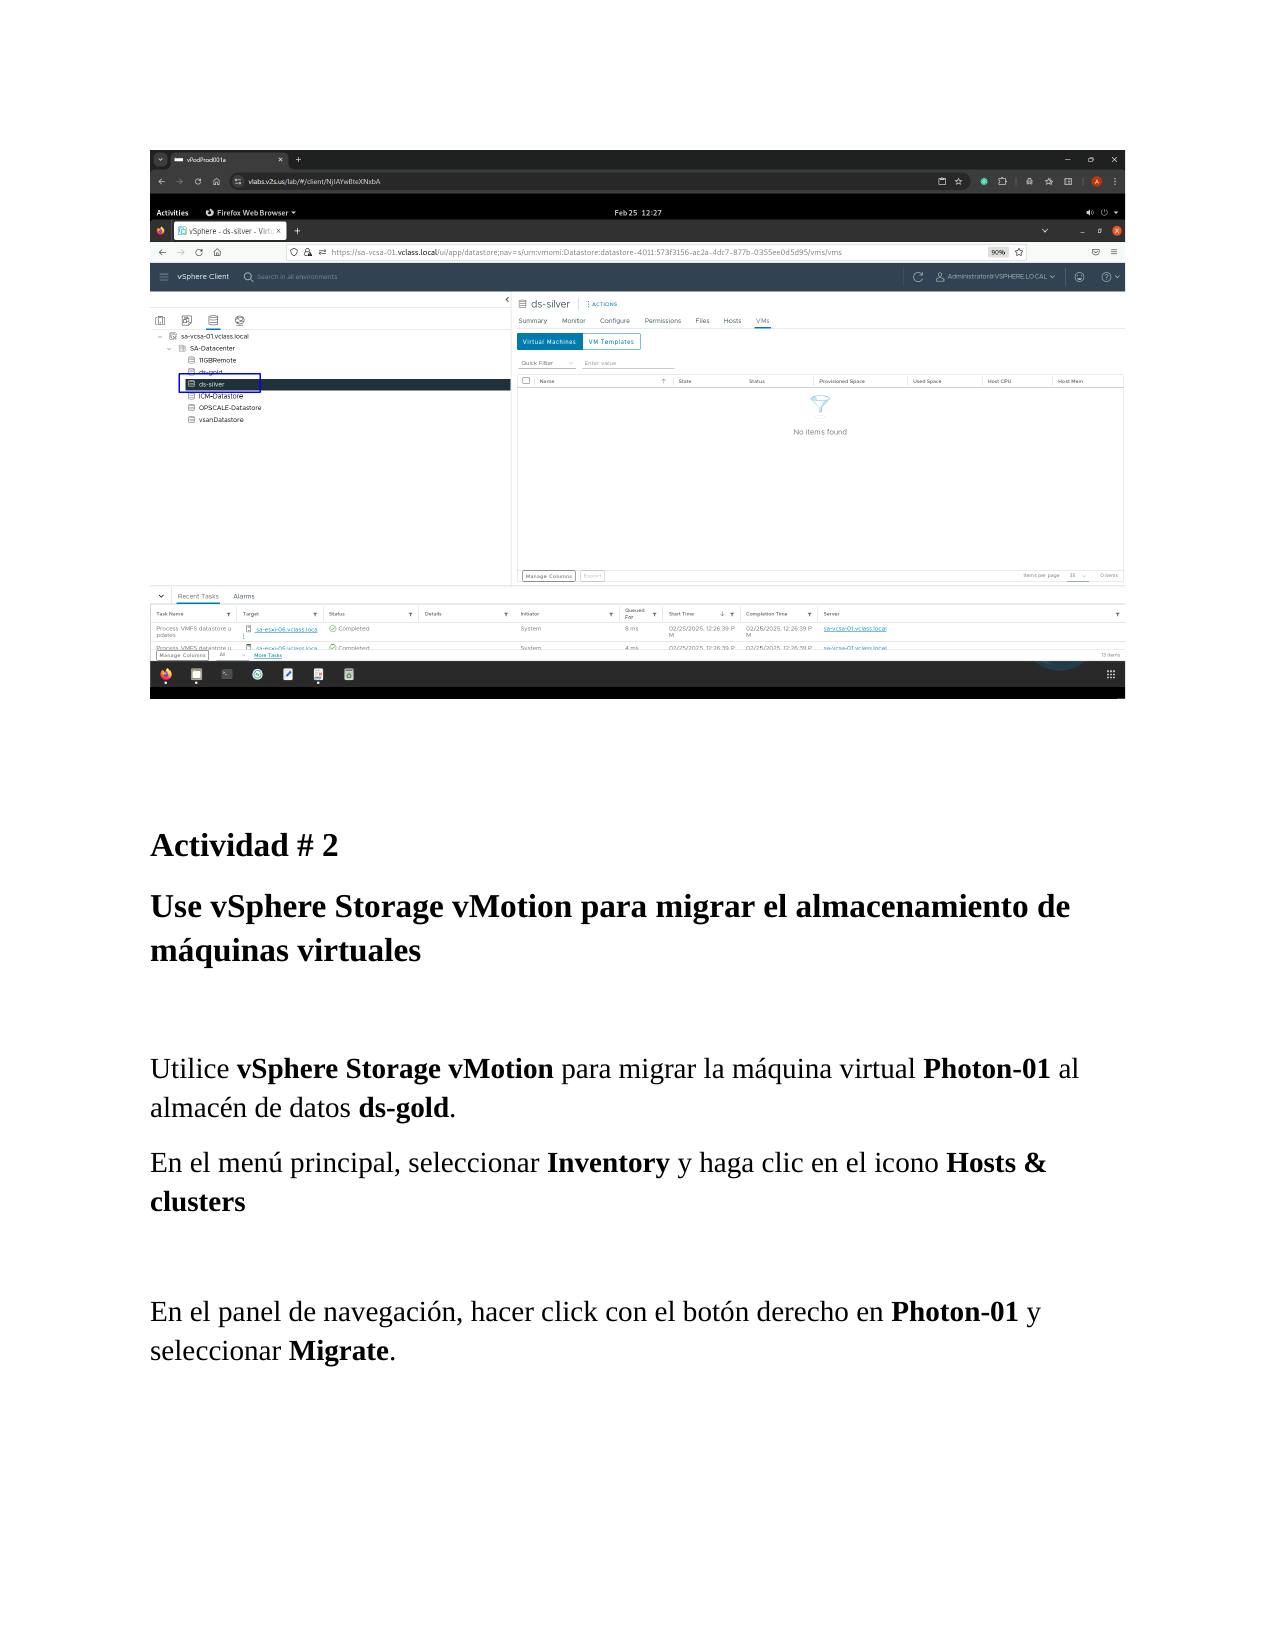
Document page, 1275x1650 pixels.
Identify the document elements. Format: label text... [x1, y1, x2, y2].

text Actividad # 2 [150, 825, 1125, 863]
text Use vSphere Storage vMotion para migrar el almacenamiento de máquinas virtuales [150, 886, 1125, 968]
text Utilice vSphere Storage vMotion para migrar la máquina virtual Photon-01 al almacén de datos ds-gold. [150, 1051, 1125, 1123]
text En el panel de navegación, hacer click con el botón derecho en Photon-01 y seleccionar Migrate. [150, 1294, 1125, 1366]
text En el menú principal, seleccionar Inventory y haga clic en el icono Hosts & clusters [150, 1145, 1125, 1217]
picture [150, 150, 1125, 699]
